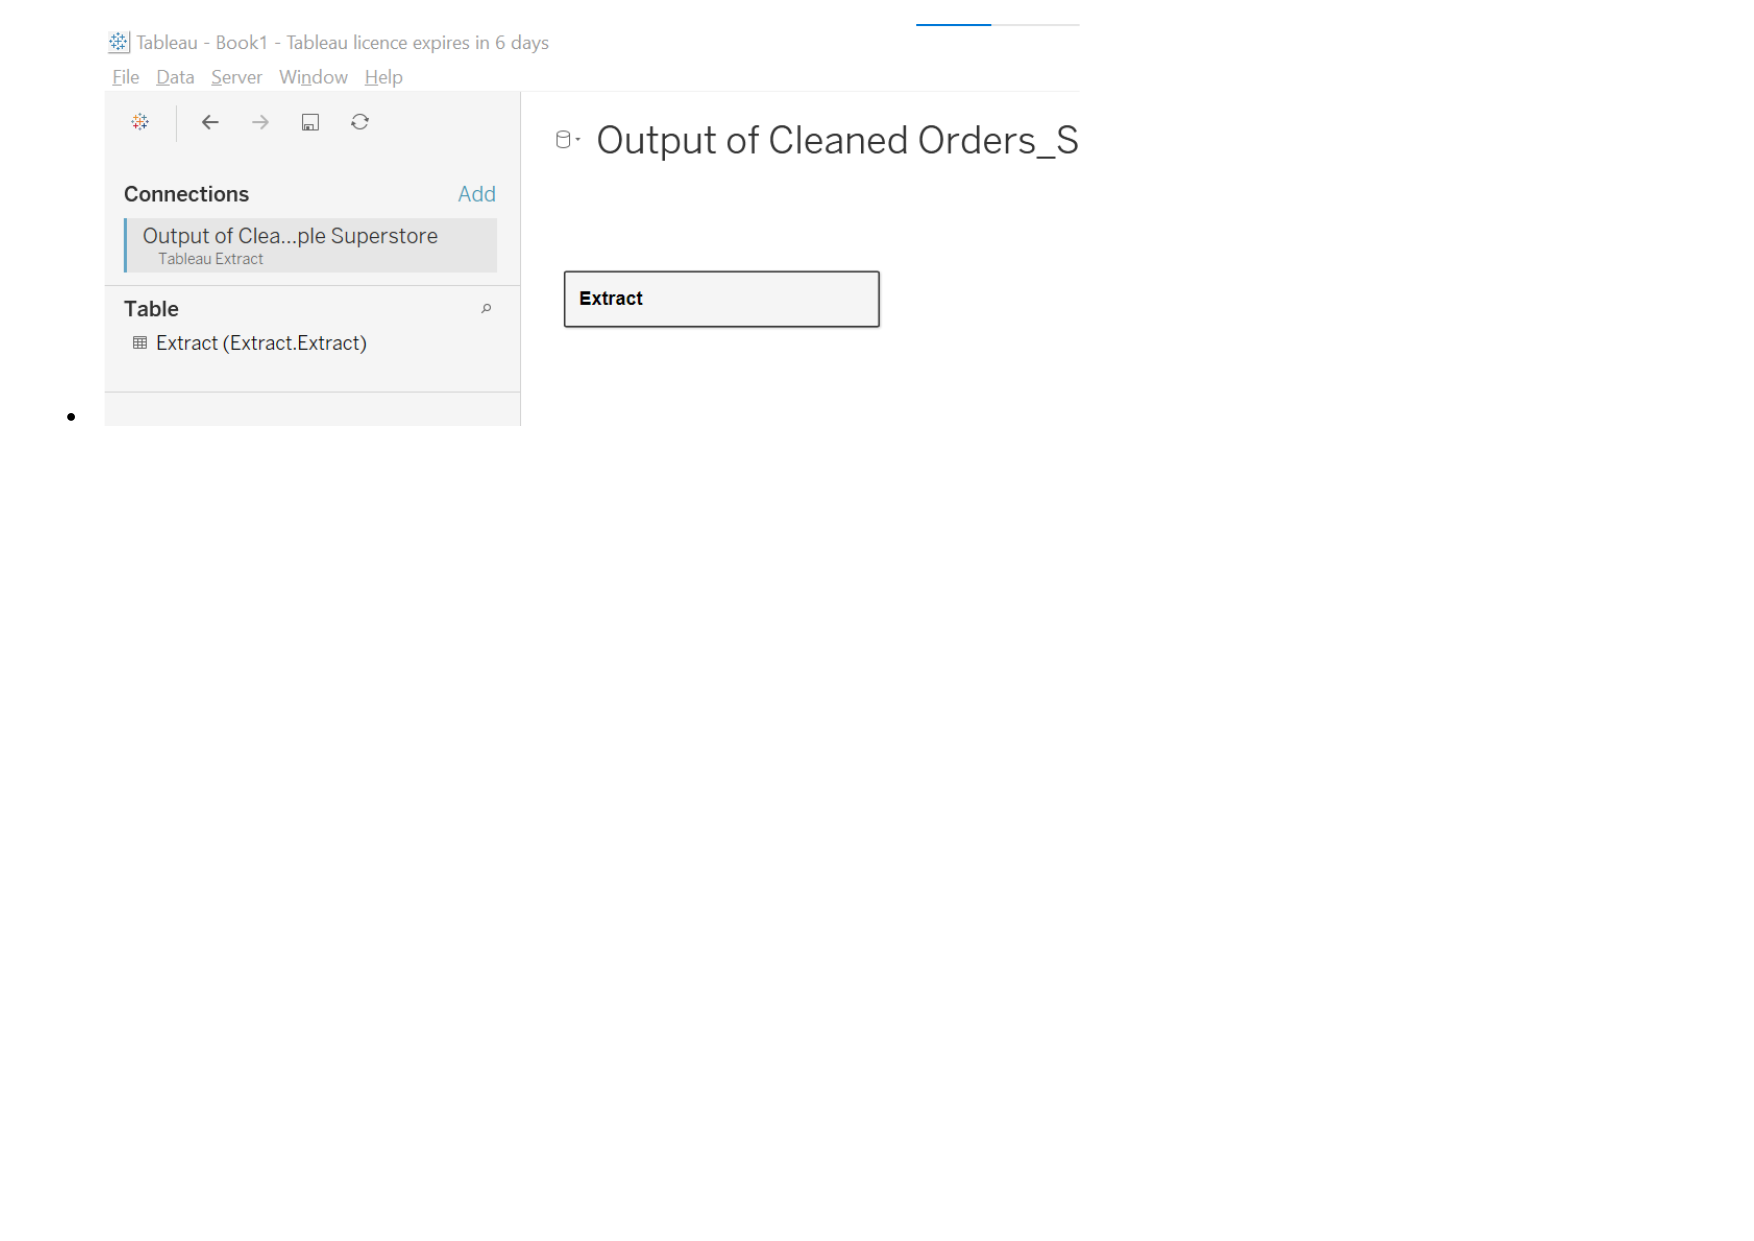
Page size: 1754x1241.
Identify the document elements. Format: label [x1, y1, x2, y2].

picture [104, 24, 1080, 426]
